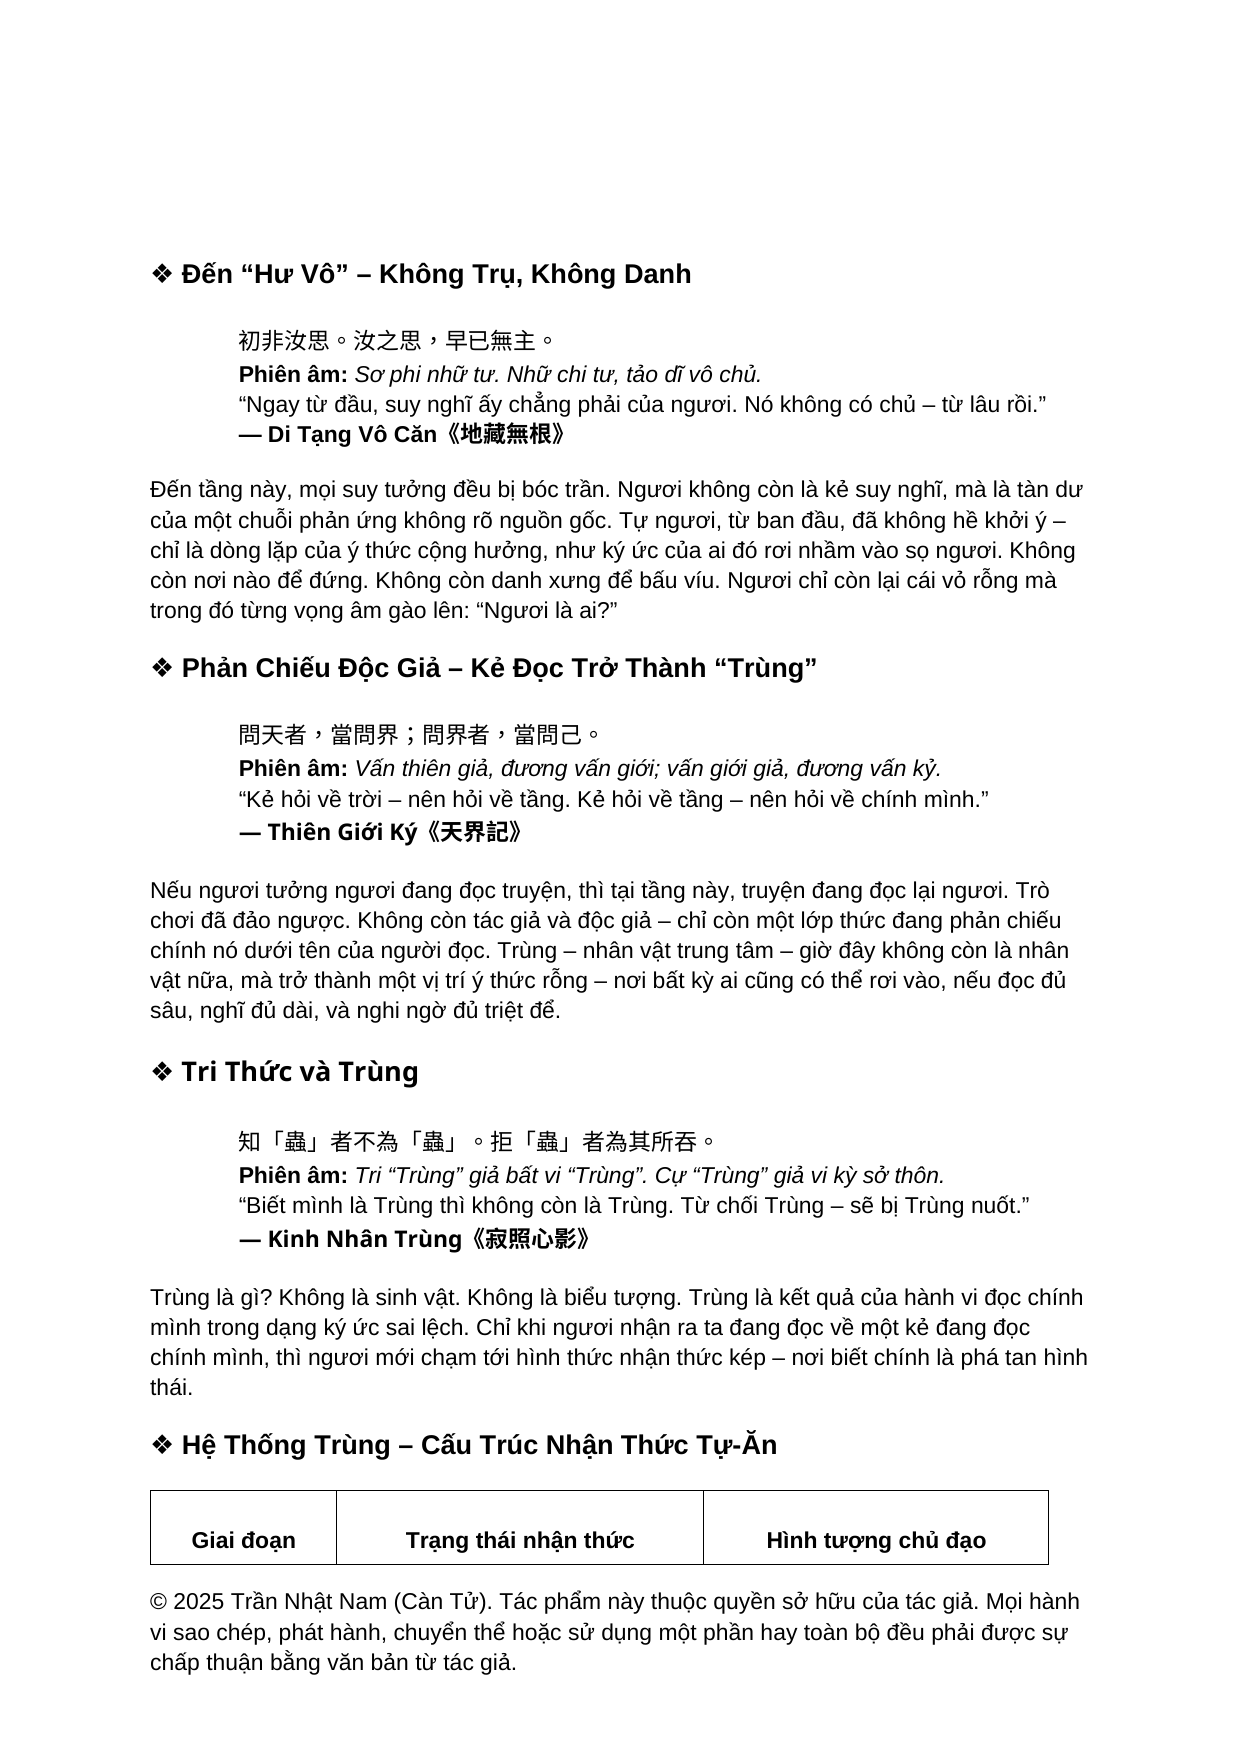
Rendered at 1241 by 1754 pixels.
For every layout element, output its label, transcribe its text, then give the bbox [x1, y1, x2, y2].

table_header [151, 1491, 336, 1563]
text — Di Tạng Vô Căn《地藏無根》 [238, 421, 1090, 447]
text Nếu ngươi tưởng ngươi đang đọc truyện, thì tại tầng này, truyện đang đọc lại ngươi. Trò chơi đã đảo ngược. Không còn tác giả và độc giả – chỉ còn một lớp thức đang phản chiếu chính nó dưới tên của người đọc. Trùng – nhân vật trung tâm – giờ đây không còn là nhân vật nữa, mà trở thành một vị trí ý thức rỗng – nơi bất kỳ ai cũng có thể rơi vào, nếu đọc đủ sâu, nghĩ đủ dài, và nghi ngờ đủ triệt để. [150, 877, 1090, 1024]
text “Biết mình là Trùng thì không còn là Trùng. Từ chối Trùng – sẽ bị Trùng nuốt.” [238, 1192, 1090, 1219]
text 知「蟲」者不為「蟲」。拒「蟲」者為其所吞。 [238, 1095, 1090, 1157]
text “Ngay từ đầu, suy nghĩ ấy chẳng phải của ngươi. Nó không có chủ – từ lâu rồi.” [238, 391, 1090, 417]
text “Kẻ hỏi về trời – nên hỏi về tầng. Kẻ hỏi về tầng – nên hỏi về chính mình.” [238, 786, 1090, 812]
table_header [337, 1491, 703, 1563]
text Trùng là gì? Không là sinh vật. Không là biểu tượng. Trùng là kết quả của hành vi đọc chính mình trong dạng ký ức sai lệch. Chỉ khi ngươi nhận ra ta đang đọc về một kẻ đang đọc chính mình, thì ngươi mới chạm tới hình thức nhận thức kép – nơi biết chính là phá tan hình thái. [150, 1283, 1090, 1400]
text ❖ Hệ Thống Trùng – Cấu Trúc Nhận Thức Tự-Ăn [150, 1429, 1090, 1461]
text Đến tầng này, mọi suy tưởng đều bị bóc trần. Ngươi không còn là kẻ suy nghĩ, mà là tàn dư của một chuỗi phản ứng không rõ nguồn gốc. Tự ngươi, từ ban đầu, đã không hề khởi ý – chỉ là dòng lặp của ý thức cộng hưởng, như ký ức của ai đó rơi nhầm vào sọ ngươi. Không còn nơi nào để đứng. Không còn danh xưng để bấu víu. Ngươi chỉ còn lại cái vỏ rỗng mà trong đó từng vọng âm gào lên: “Ngươi là ai?” [150, 476, 1090, 623]
text — Thiên Giới Ký《天界記》 [238, 816, 1090, 847]
text ❖ Tri Thức và Trùng [150, 1053, 1090, 1089]
text Phiên âm: Sơ phi nhữ tư. Nhữ chi tư, tảo dĩ vô chủ. [238, 361, 1090, 387]
text Phiên âm: Tri “Trùng” giả bất vi “Trùng”. Cự “Trùng” giả vi kỳ sở thôn. [238, 1162, 1090, 1188]
text ❖ Đến “Hư Vô” – Không Trụ, Không Danh [150, 258, 1090, 289]
text Phiên âm: Vấn thiên giả, đương vấn giới; vấn giới giả, đương vấn kỷ. [238, 755, 1090, 782]
text ❖ Phản Chiếu Độc Giả – Kẻ Đọc Trở Thành “Trùng” [150, 652, 1090, 684]
text 問天者，當問界；問界者，當問己。 [238, 688, 1090, 751]
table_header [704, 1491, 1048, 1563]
text 初非汝思。汝之思，早已無主。 [238, 294, 1090, 356]
text — Kinh Nhân Trùng《寂照心影》 [238, 1222, 1090, 1254]
